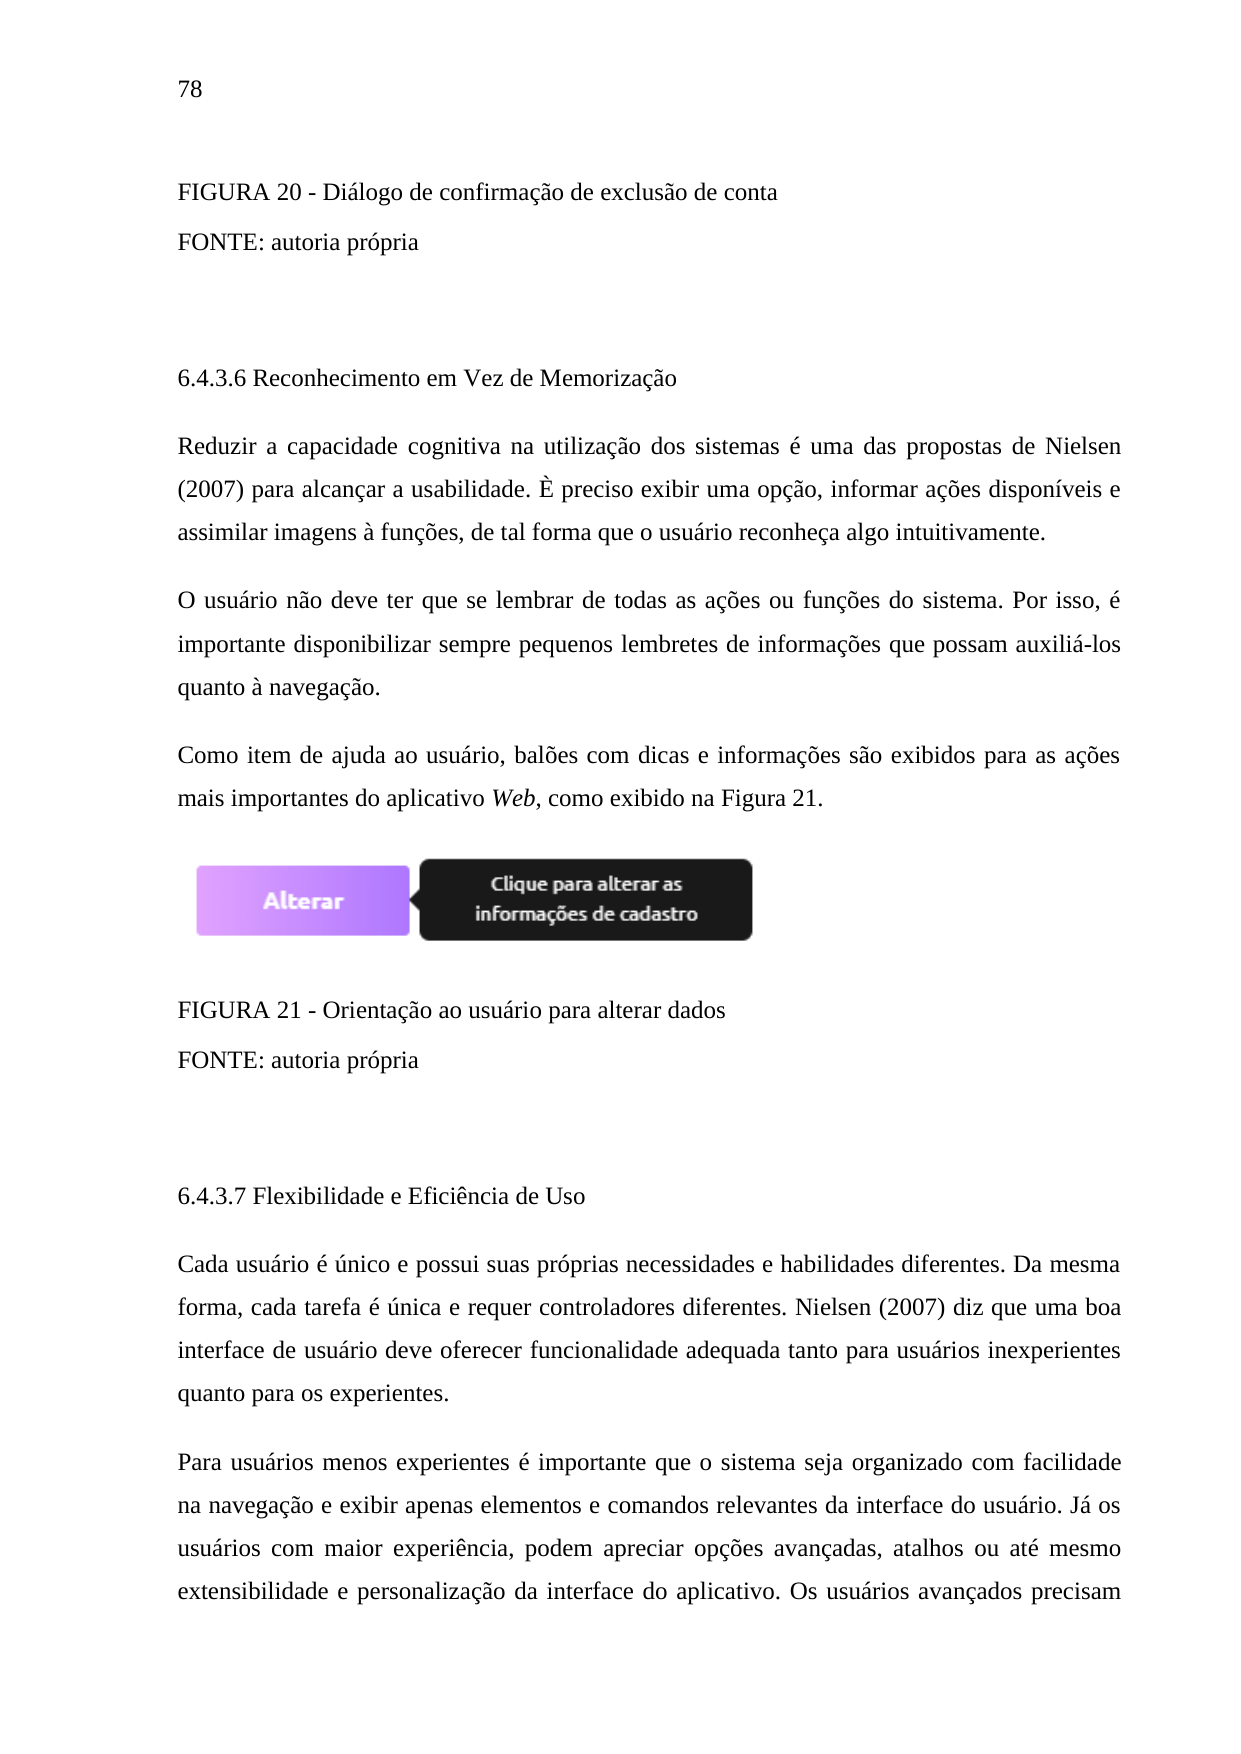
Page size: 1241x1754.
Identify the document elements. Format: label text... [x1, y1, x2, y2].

text O usuário não deve ter que se lembrar de todas as ações ou funções do sistema. Por isso, é importante disponibilizar sempre pequenos lembretes de informações que possam auxiliá-los quanto à navegação. [177, 586, 1122, 701]
picture [177, 851, 761, 956]
text FIGURA 21 - Orientação ao usuário para alterar dados [177, 995, 1122, 1024]
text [177, 1447, 1122, 1605]
text 6.4.3.7 Flexibilidade e Eficiência de Uso [177, 1181, 1122, 1210]
text FONTE: autoria própria [177, 1045, 1122, 1073]
text 6.4.3.6 Reconhecimento em Vez de Memorização [177, 363, 1122, 392]
text Reduzir a capacidade cognitiva na utilização dos sistemas é uma das propostas de Nielsen (2007) para alcançar a usabilidade. È preciso exibir uma opção, informar ações disponíveis e assimilar imagens à funções, de tal forma que o usuário reconheça algo intuitivamente. [177, 431, 1122, 546]
text Como item de ajuda ao usuário, balões com dicas e informações são exibidos para as ações mais importantes do aplicativo Web, como exibido na Figura 21. [177, 740, 1122, 812]
text Cada usuário é único e possui suas próprias necessidades e habilidades diferentes. Da mesma forma, cada tarefa é única e requer controladores diferentes. Nielsen (2007) diz que uma boa interface de usuário deve oferecer funcionalidade adequada tanto para usuários inexperientes quanto para os experientes. [177, 1249, 1122, 1407]
text FIGURA 20 - Diálogo de confirmação de exclusão de conta [177, 177, 1122, 206]
text FONTE: autoria própria [177, 227, 1122, 256]
